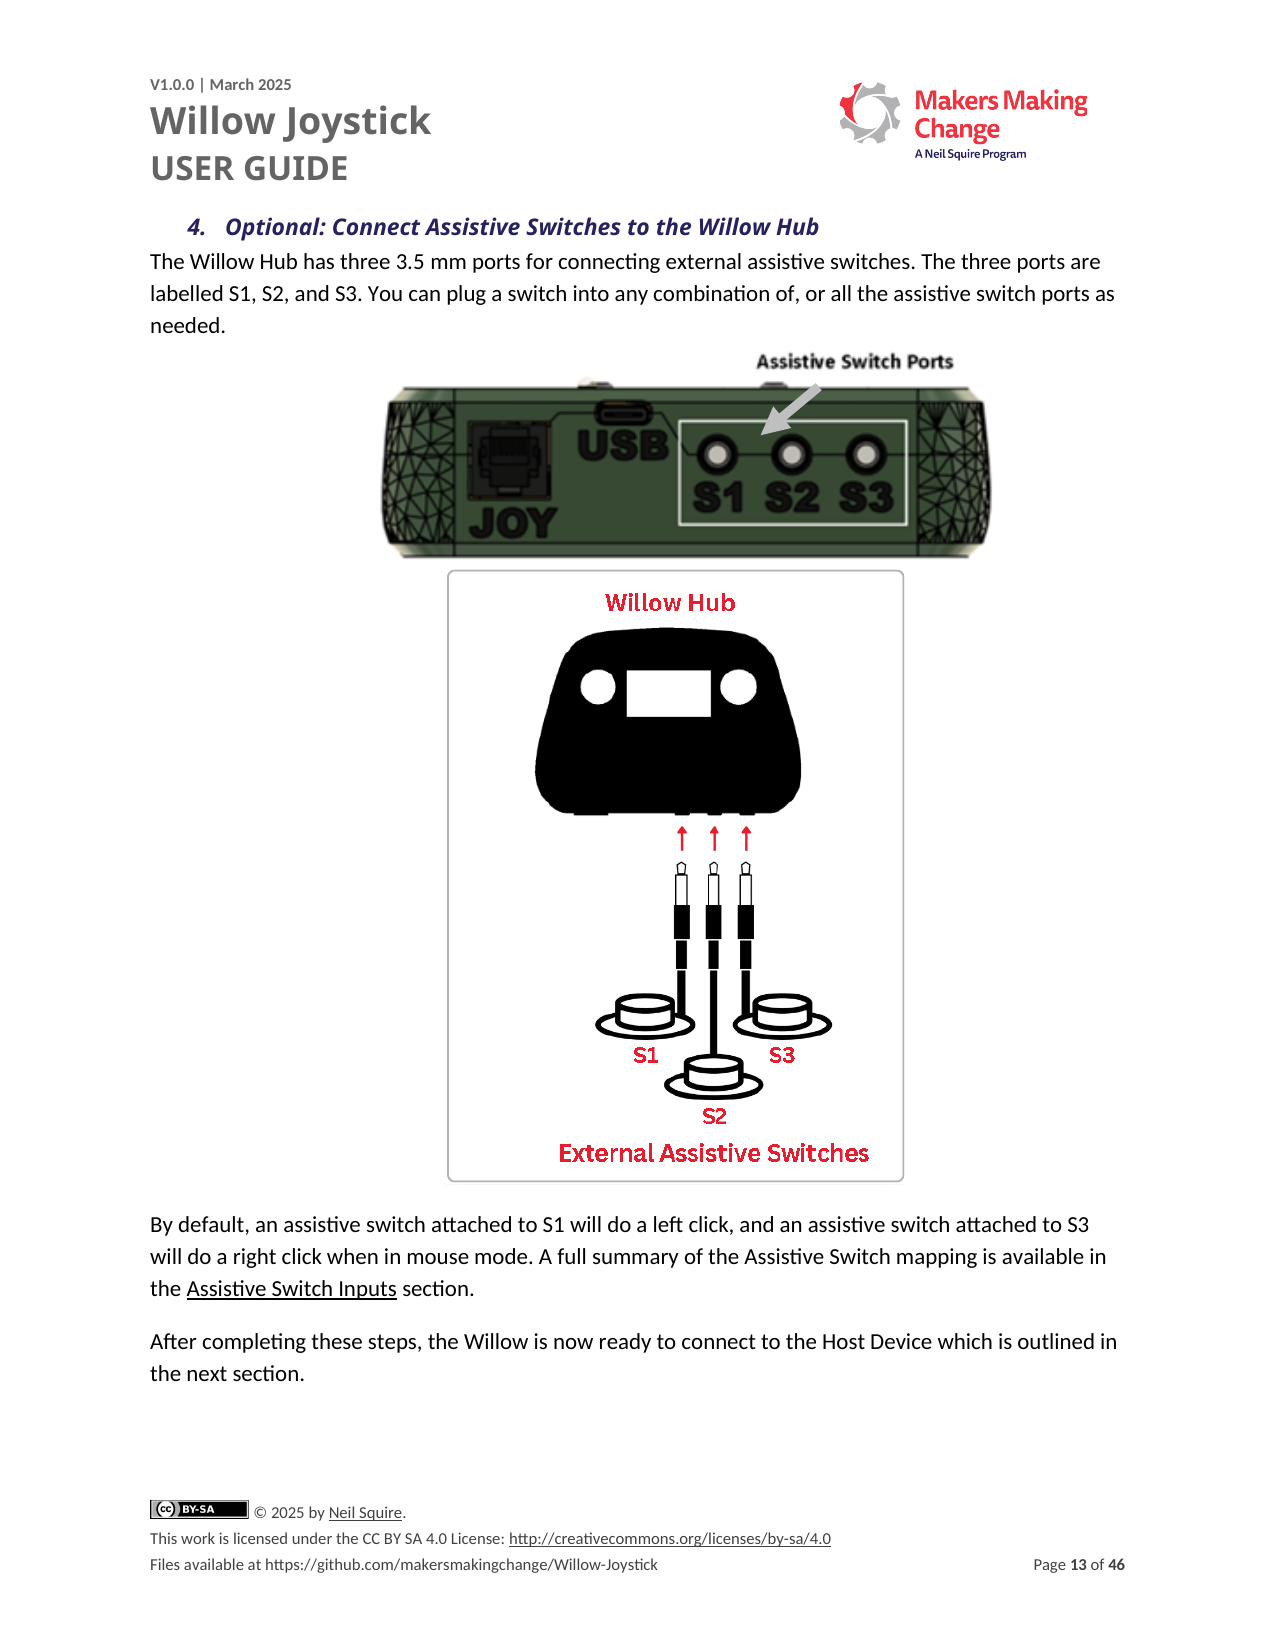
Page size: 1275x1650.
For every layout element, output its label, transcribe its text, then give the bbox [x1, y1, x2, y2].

picture [335, 343, 1015, 564]
picture [150, 1500, 249, 1519]
text The Willow Hub has three 3.5 mm ports for connecting external assistive switches. The three ports are labelled S1, S2, and S3. You can plug a switch into any combination of, or all the assistive switch ports as needed. [150, 247, 1125, 340]
picture [839, 82, 1088, 161]
text By default, an assistive switch attached to S1 will do a left click, and an assistive switch attached to S3 will do a right click when in mouse mode. A full summary of the Assistive Switch mapping is available in the Assistive Switch Inputs section. [150, 1210, 1125, 1302]
picture [445, 567, 905, 1185]
subtitle Optional: Connect Assistive Switches to the Willow Hub [187, 211, 1125, 243]
text After completing these steps, the Willow is now ready to connect to the Host Device which is outlined in the next section. [150, 1327, 1125, 1387]
